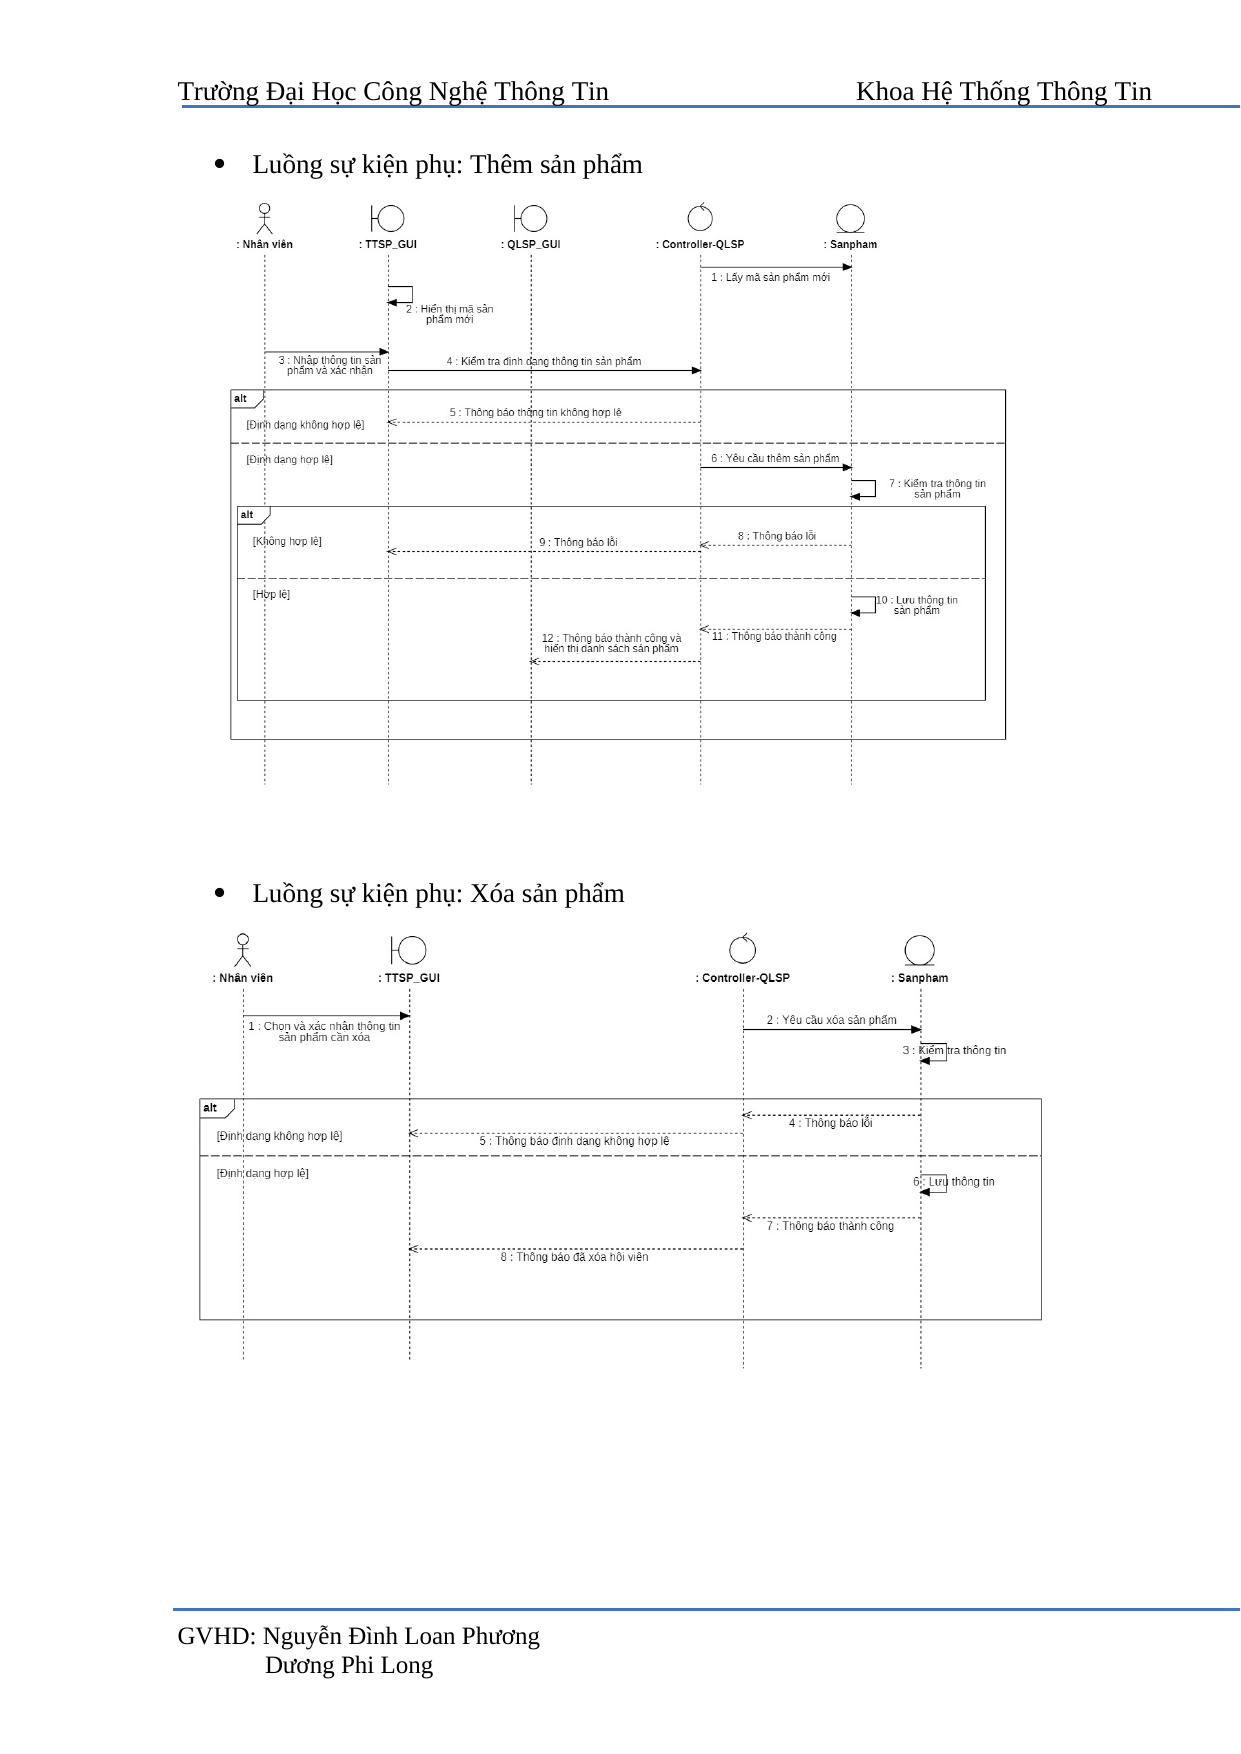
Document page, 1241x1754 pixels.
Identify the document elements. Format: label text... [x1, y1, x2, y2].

picture [177, 924, 1075, 1402]
picture [203, 194, 1037, 816]
list Luồng sự kiện phụ: Xóa sản phẩm [215, 877, 1063, 908]
list Luồng sự kiện phụ: Thêm sản phẩm [215, 148, 1063, 179]
